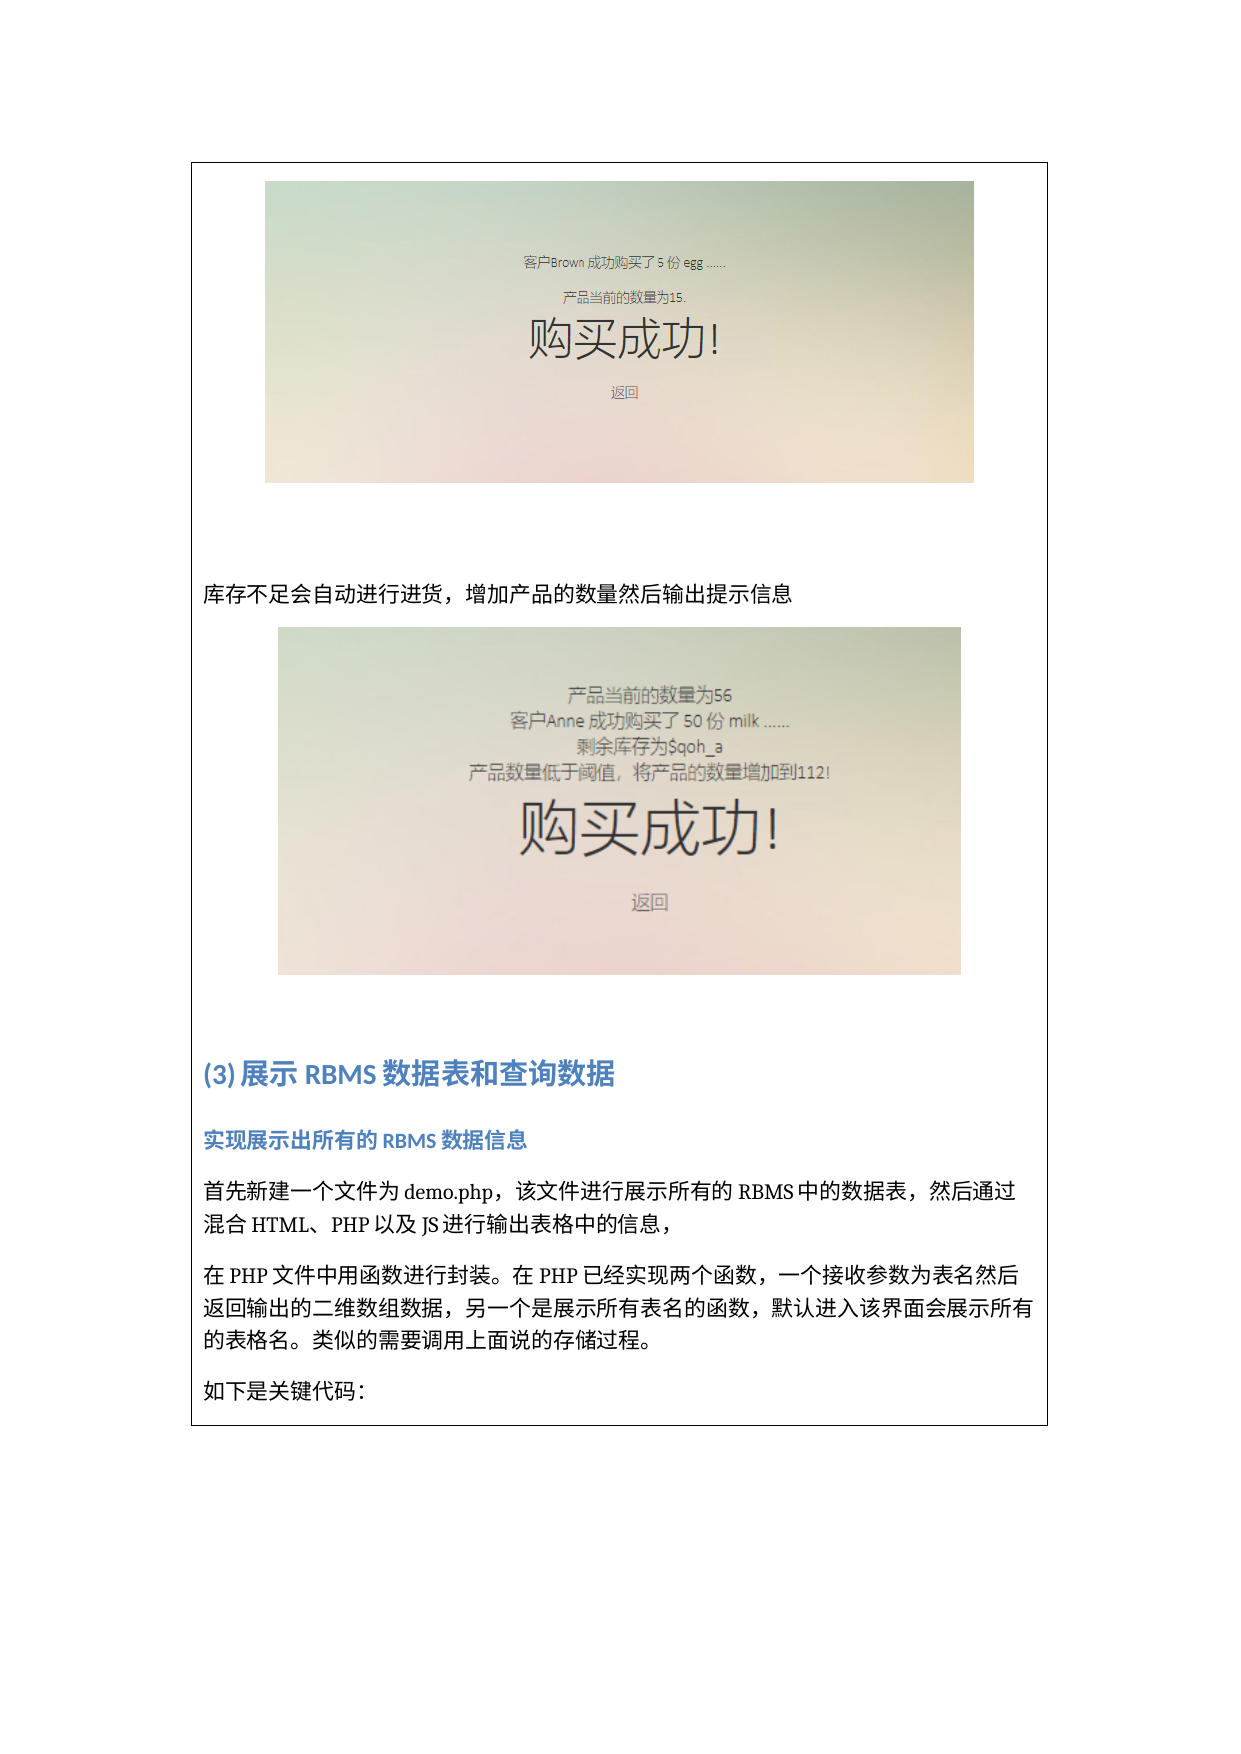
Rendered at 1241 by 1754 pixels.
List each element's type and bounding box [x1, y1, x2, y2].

picture [265, 181, 974, 483]
table_cell [192, 163, 1047, 1425]
picture [278, 627, 961, 975]
